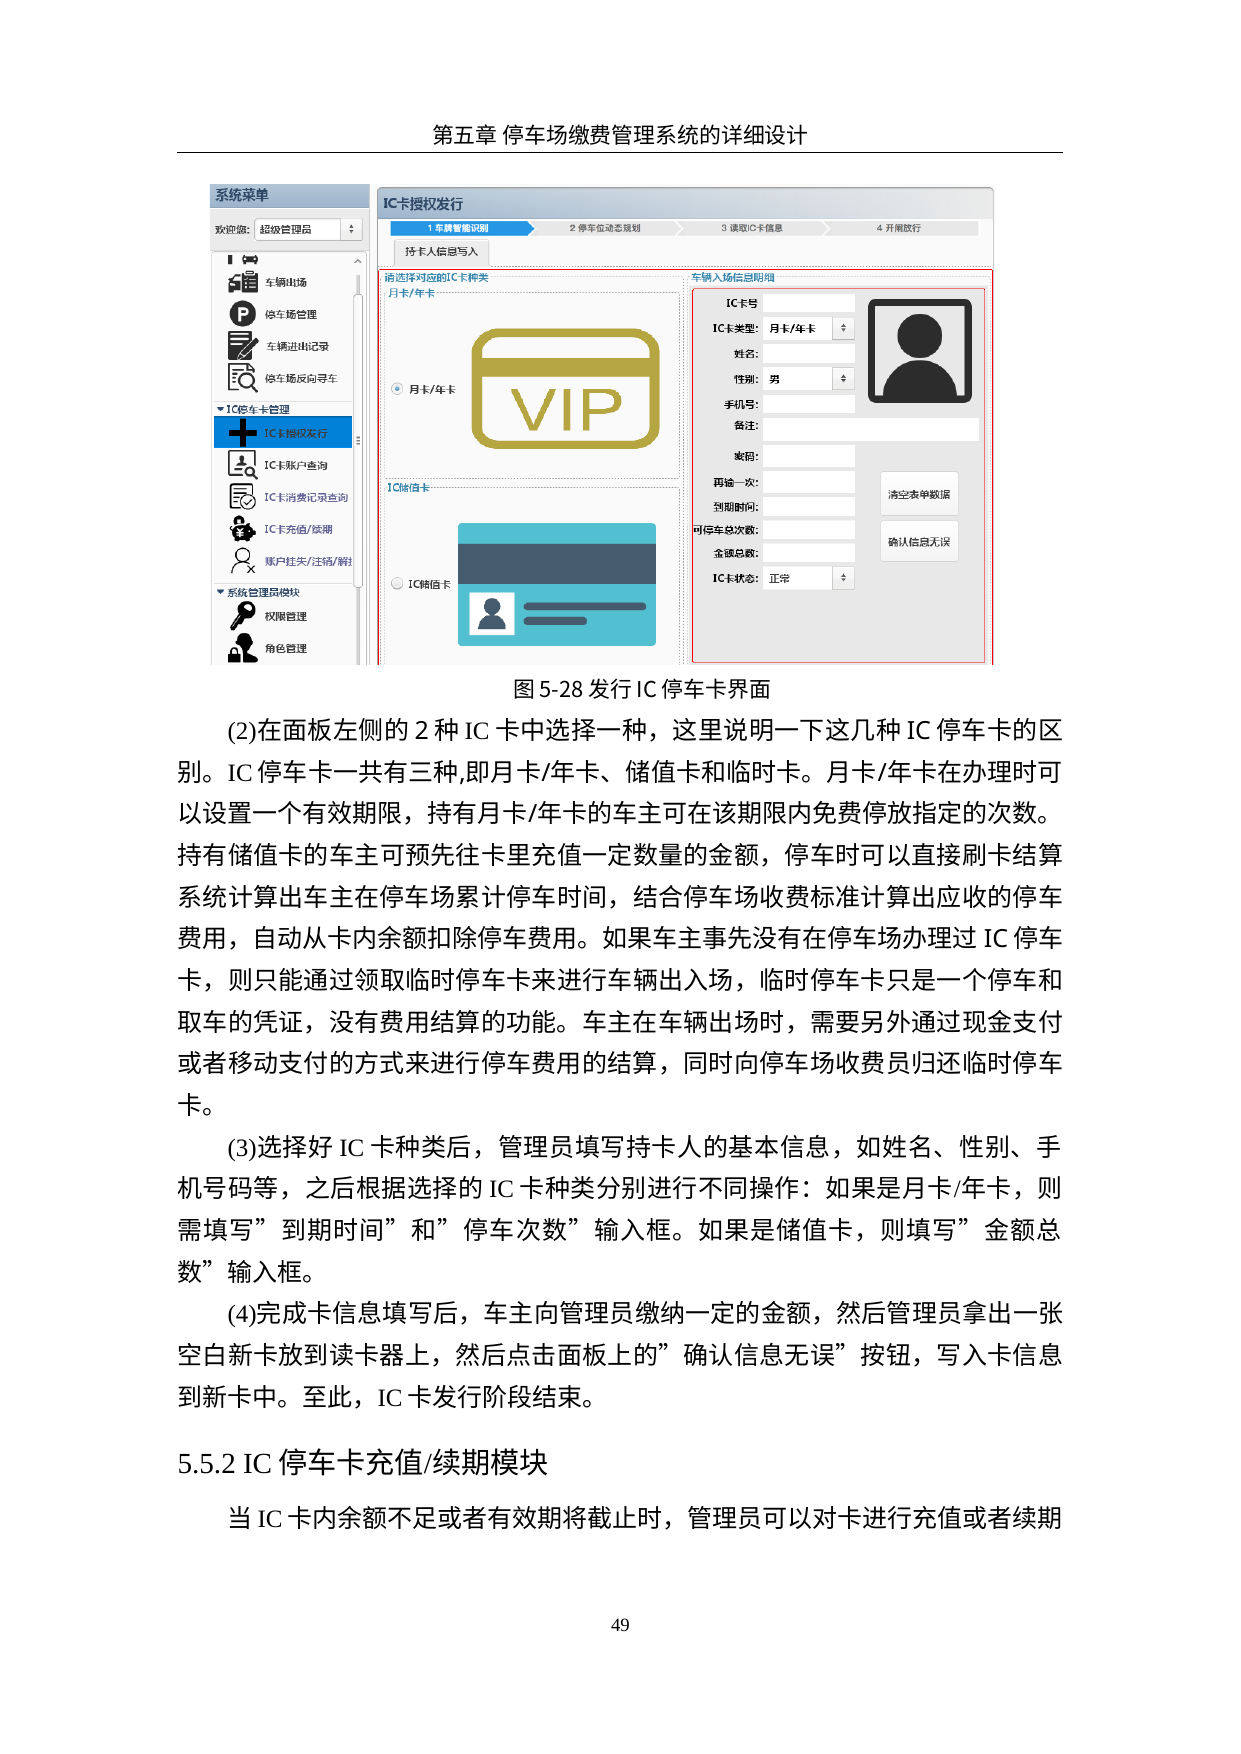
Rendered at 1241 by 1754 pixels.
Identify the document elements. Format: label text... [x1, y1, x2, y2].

text (3)选择好IC卡种类后，管理员填写持卡人的基本信息，如姓名、性别、手机号码等，之后根据选择的IC卡种类分别进行不同操作：如果是月卡/年卡，则需填写”到期时间”和”停车次数”输入框。如果是储值卡，则填写”金额总数”输入框。 [177, 1123, 1063, 1289]
text (4)完成卡信息填写后，车主向管理员缴纳一定的金额，然后管理员拿出一张空白新卡放到读卡器上，然后点击面板上的”确认信息无误”按钮，写入卡信息到新卡中。至此，IC卡发行阶段结束。 [177, 1289, 1063, 1414]
picture [209, 184, 996, 665]
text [177, 1494, 1063, 1536]
text (2)在面板左侧的2种IC卡中选择一种，这里说明一下这几种IC停车卡的区别。IC停车卡一共有三种,即月卡/年卡、储值卡和临时卡。月卡/年卡在办理时可以设置一个有效期限，持有月卡/年卡的车主可在该期限内免费停放指定的次数。持有储值卡的车主可预先往卡里充值一定数量的金额，停车时可以直接刷卡结算，系统计算出车主在停车场累计停车时间，结合停车场收费标准计算出应收的停车费用，自动从卡内余额扣除停车费用。如果车主事先没有在停车场办理过IC停车卡，则只能通过领取临时停车卡来进行车辆出入场，临时停车卡只是一个停车和取车的凭证，没有费用结算的功能。车主在车辆出场时，需要另外通过现金支付或者移动支付的方式来进行停车费用的结算，同时向停车场收费员归还临时停车卡。 [177, 706, 1063, 1123]
text 5.5.2 IC停车卡充值/续期模块 [177, 1439, 1063, 1482]
